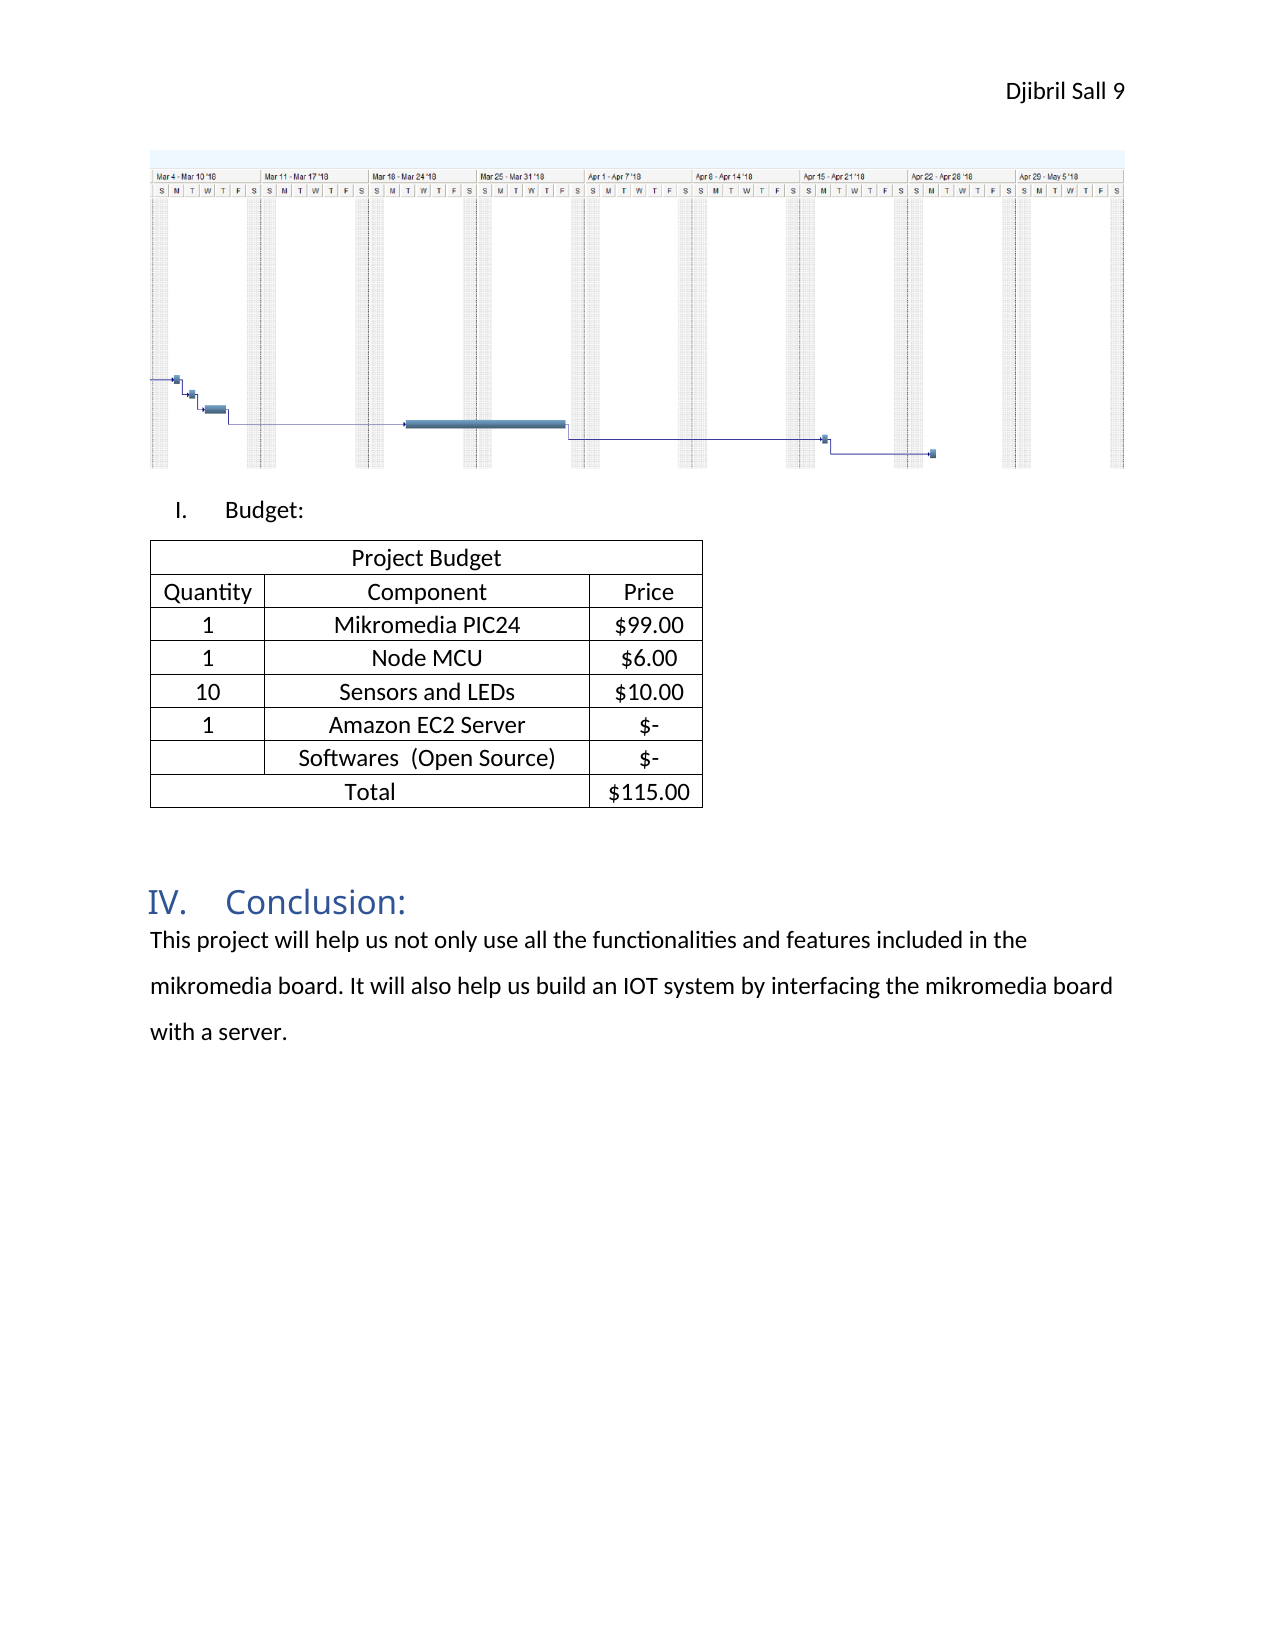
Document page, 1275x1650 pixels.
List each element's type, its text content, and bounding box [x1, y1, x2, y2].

table_cell Total [151, 775, 589, 807]
table_cell $10.00 [590, 675, 702, 707]
table_cell 1 [151, 608, 264, 640]
table_cell Softwares (Open Source) [265, 741, 589, 774]
table_cell Sensors and LEDs [265, 675, 589, 707]
table_cell [151, 741, 264, 774]
table_cell Amazon EC2 Server [265, 708, 589, 740]
picture [150, 150, 1125, 480]
table_cell 1 [151, 641, 264, 674]
table_cell Mikromedia PIC24 [265, 608, 589, 640]
list Budget: [187, 495, 1125, 525]
table_cell $6.00 [590, 641, 702, 674]
text This project will help us not only use all the functionalities and features included in the mikromedia board. It will also help us build an IOT system by interfacing the mikromedia board with a server. [150, 924, 1125, 1046]
table_cell $99.00 [590, 608, 702, 640]
table_cell Price [590, 575, 702, 607]
table_cell $- [590, 741, 702, 774]
table_cell Node MCU [265, 641, 589, 674]
subtitle Conclusion: [187, 879, 1125, 924]
table_cell 10 [151, 675, 264, 707]
table_cell $115.00 [590, 775, 702, 807]
table_cell Quantity [151, 575, 264, 607]
table_header Project Budget [151, 541, 702, 574]
table_cell 1 [151, 708, 264, 740]
table_cell $- [590, 708, 702, 740]
table_cell Component [265, 575, 589, 607]
